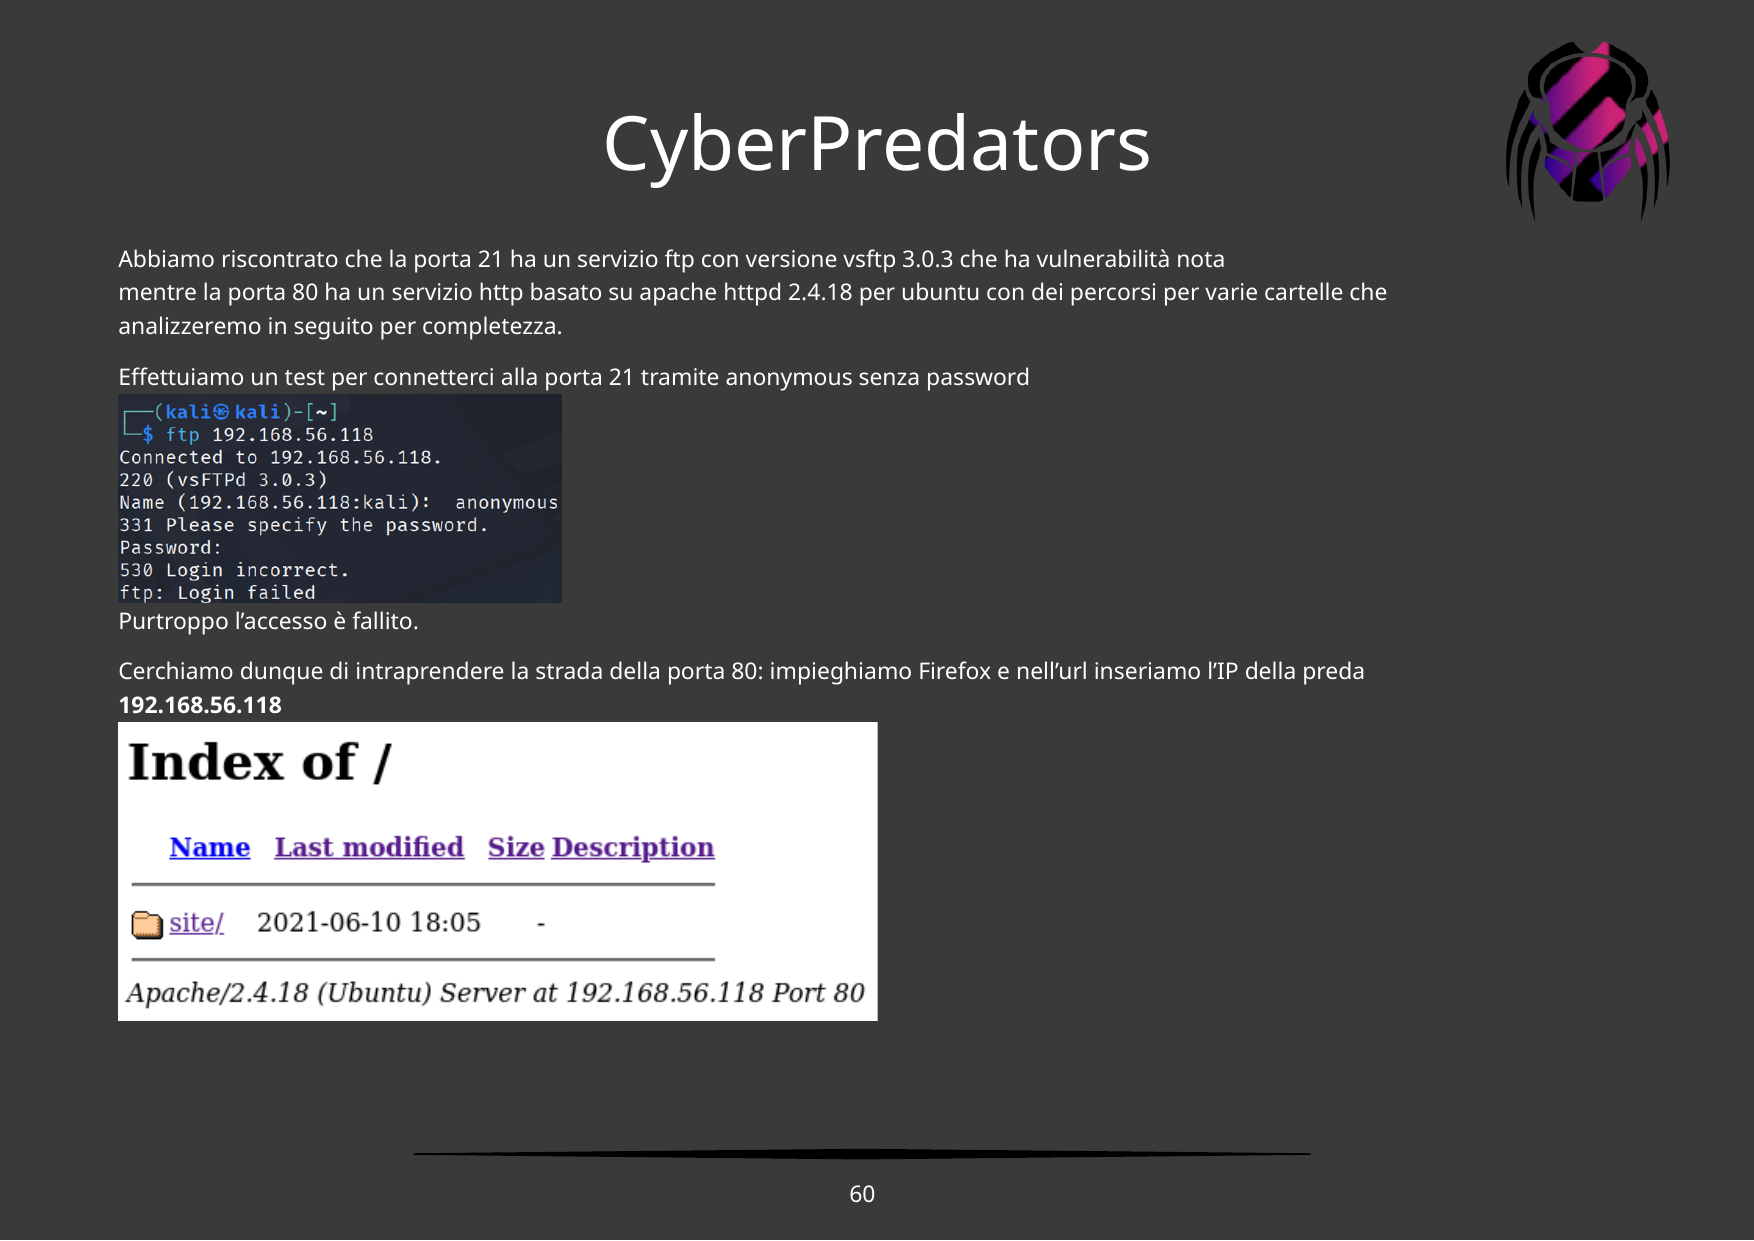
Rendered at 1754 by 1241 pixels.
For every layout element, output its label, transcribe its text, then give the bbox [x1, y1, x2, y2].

picture [118, 394, 562, 603]
text Abbiamo riscontrato che la porta 21 ha un servizio ftp con versione vsftp 3.0.3 che ha vulnerabilità nota mentre la porta 80 ha un servizio http basato su apache httpd 2.4.18 per ubuntu con dei percorsi per varie cartelle che analizzeremo in seguito per completezza. [118, 243, 1606, 341]
text Effettuiamo un test per connetterci alla porta 21 tramite anonymous senza password Purtroppo l’accesso è fallito. [118, 361, 1606, 636]
picture [1496, 40, 1679, 224]
picture [118, 722, 878, 1021]
